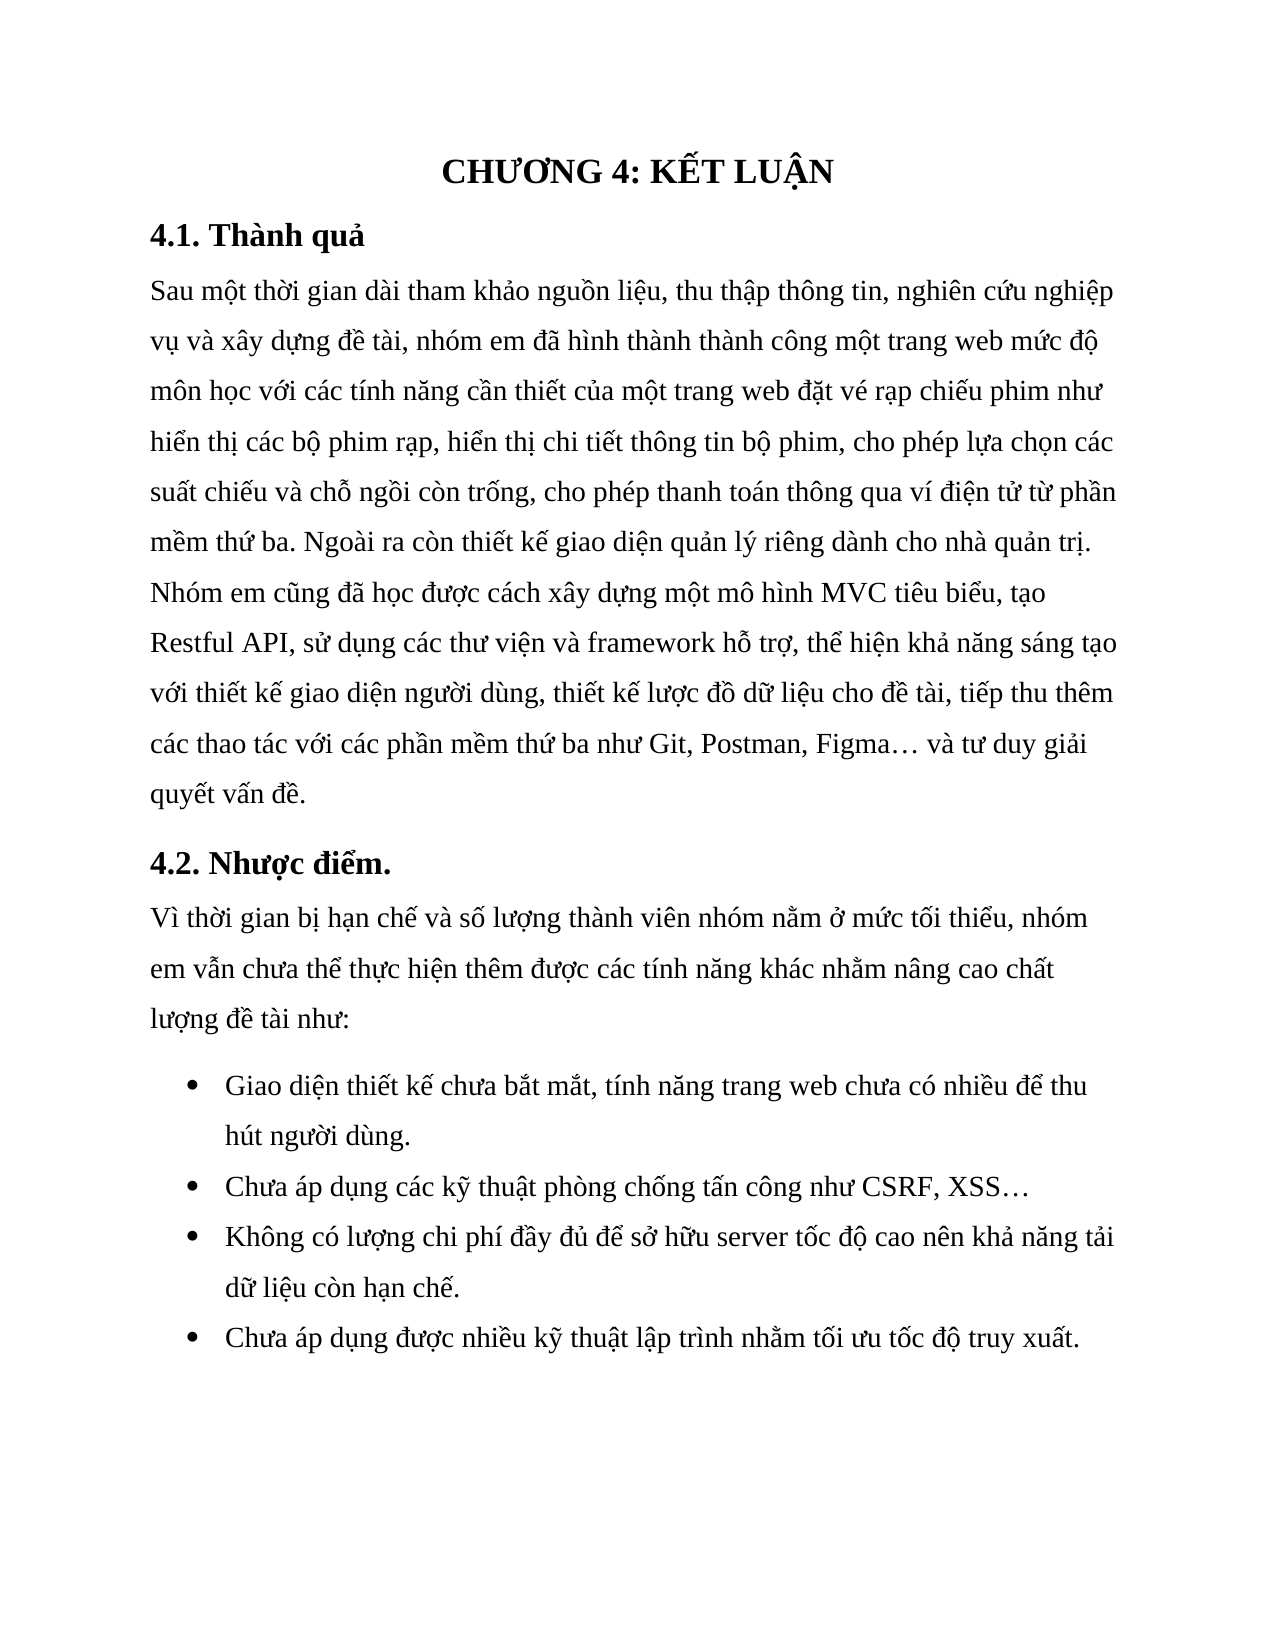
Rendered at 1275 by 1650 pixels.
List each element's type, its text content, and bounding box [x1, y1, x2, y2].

subtitle CHƯƠNG 4: KẾT LUẬN [150, 150, 1125, 191]
list Giao diện thiết kế chưa bắt mắt, tính năng trang web chưa có nhiều để thu hút người dùng. [187, 1068, 1125, 1152]
list Chưa áp dụng các kỹ thuật phòng chống tấn công như CSRF, XSS… [187, 1169, 1125, 1202]
subtitle 4.1. Thành quả [150, 215, 1125, 254]
text Sau một thời gian dài tham khảo nguồn liệu, thu thập thông tin, nghiên cứu nghiệp vụ và xây dựng đề tài, nhóm em đã hình thành thành công một trang web mức độ môn học với các tính năng cần thiết của một trang web đặt vé rạp chiếu phim như hiển thị các bộ phim rạp, hiển thị chi tiết thông tin bộ phim, cho phép lựa chọn các suất chiếu và chỗ ngồi còn trống, cho phép thanh toán thông qua ví điện tử từ phần mềm thứ ba. Ngoài ra còn thiết kế giao diện quản lý riêng dành cho nhà quản trị. Nhóm em cũng đã học được cách xây dựng một mô hình MVC tiêu biểu, tạo Restful API, sử dụng các thư viện và framework hỗ trợ, thể hiện khả năng sáng tạo với thiết kế giao diện người dùng, thiết kế lược đồ dữ liệu cho đề tài, tiếp thu thêm các thao tác với các phần mềm thứ ba như Git, Postman, Figma… và tư duy giải quyết vấn đề. [150, 273, 1125, 809]
subtitle 4.2. Nhược điểm. [150, 843, 1125, 881]
list Chưa áp dụng được nhiều kỹ thuật lập trình nhằm tối ưu tốc độ truy xuất. [187, 1320, 1125, 1354]
text Vì thời gian bị hạn chế và số lượng thành viên nhóm nằm ở mức tối thiểu, nhóm em vẫn chưa thể thực hiện thêm được các tính năng khác nhằm nâng cao chất lượng đề tài như: [150, 901, 1125, 1035]
list Không có lượng chi phí đầy đủ để sở hữu server tốc độ cao nên khả năng tải dữ liệu còn hạn chế. [187, 1219, 1125, 1303]
